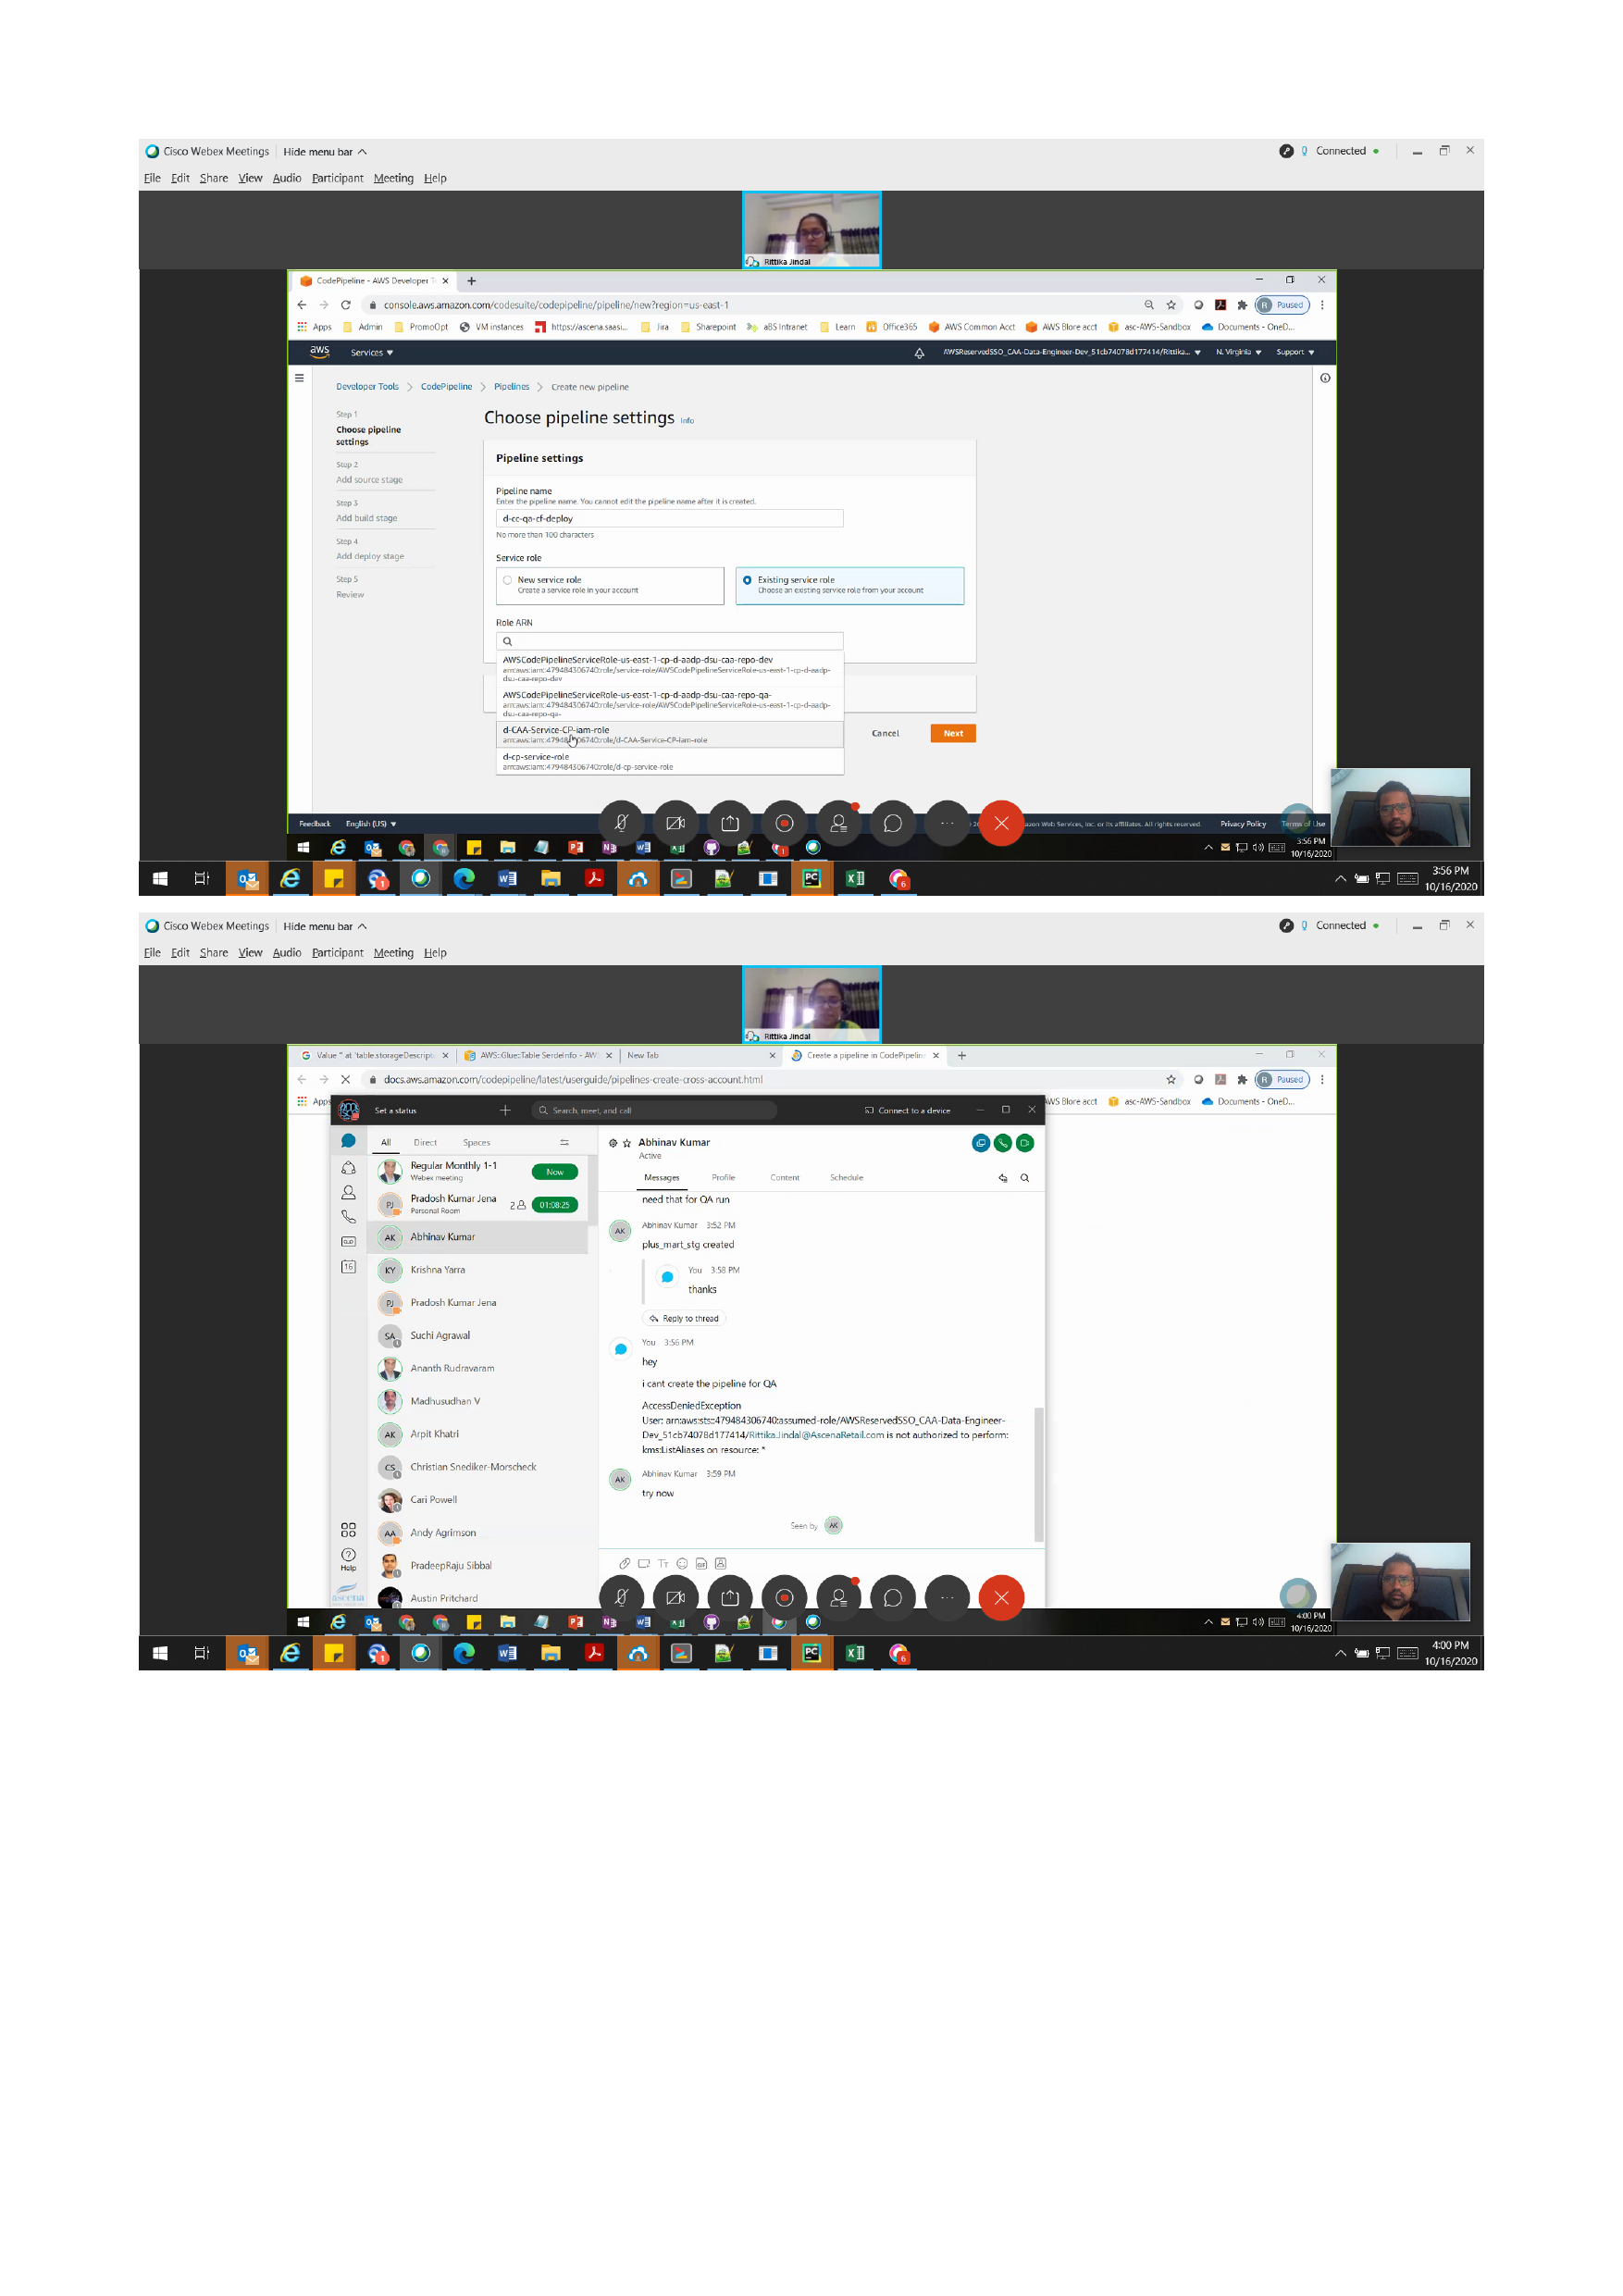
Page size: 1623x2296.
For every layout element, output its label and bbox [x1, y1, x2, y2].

picture [139, 912, 1484, 1670]
picture [139, 139, 1484, 896]
